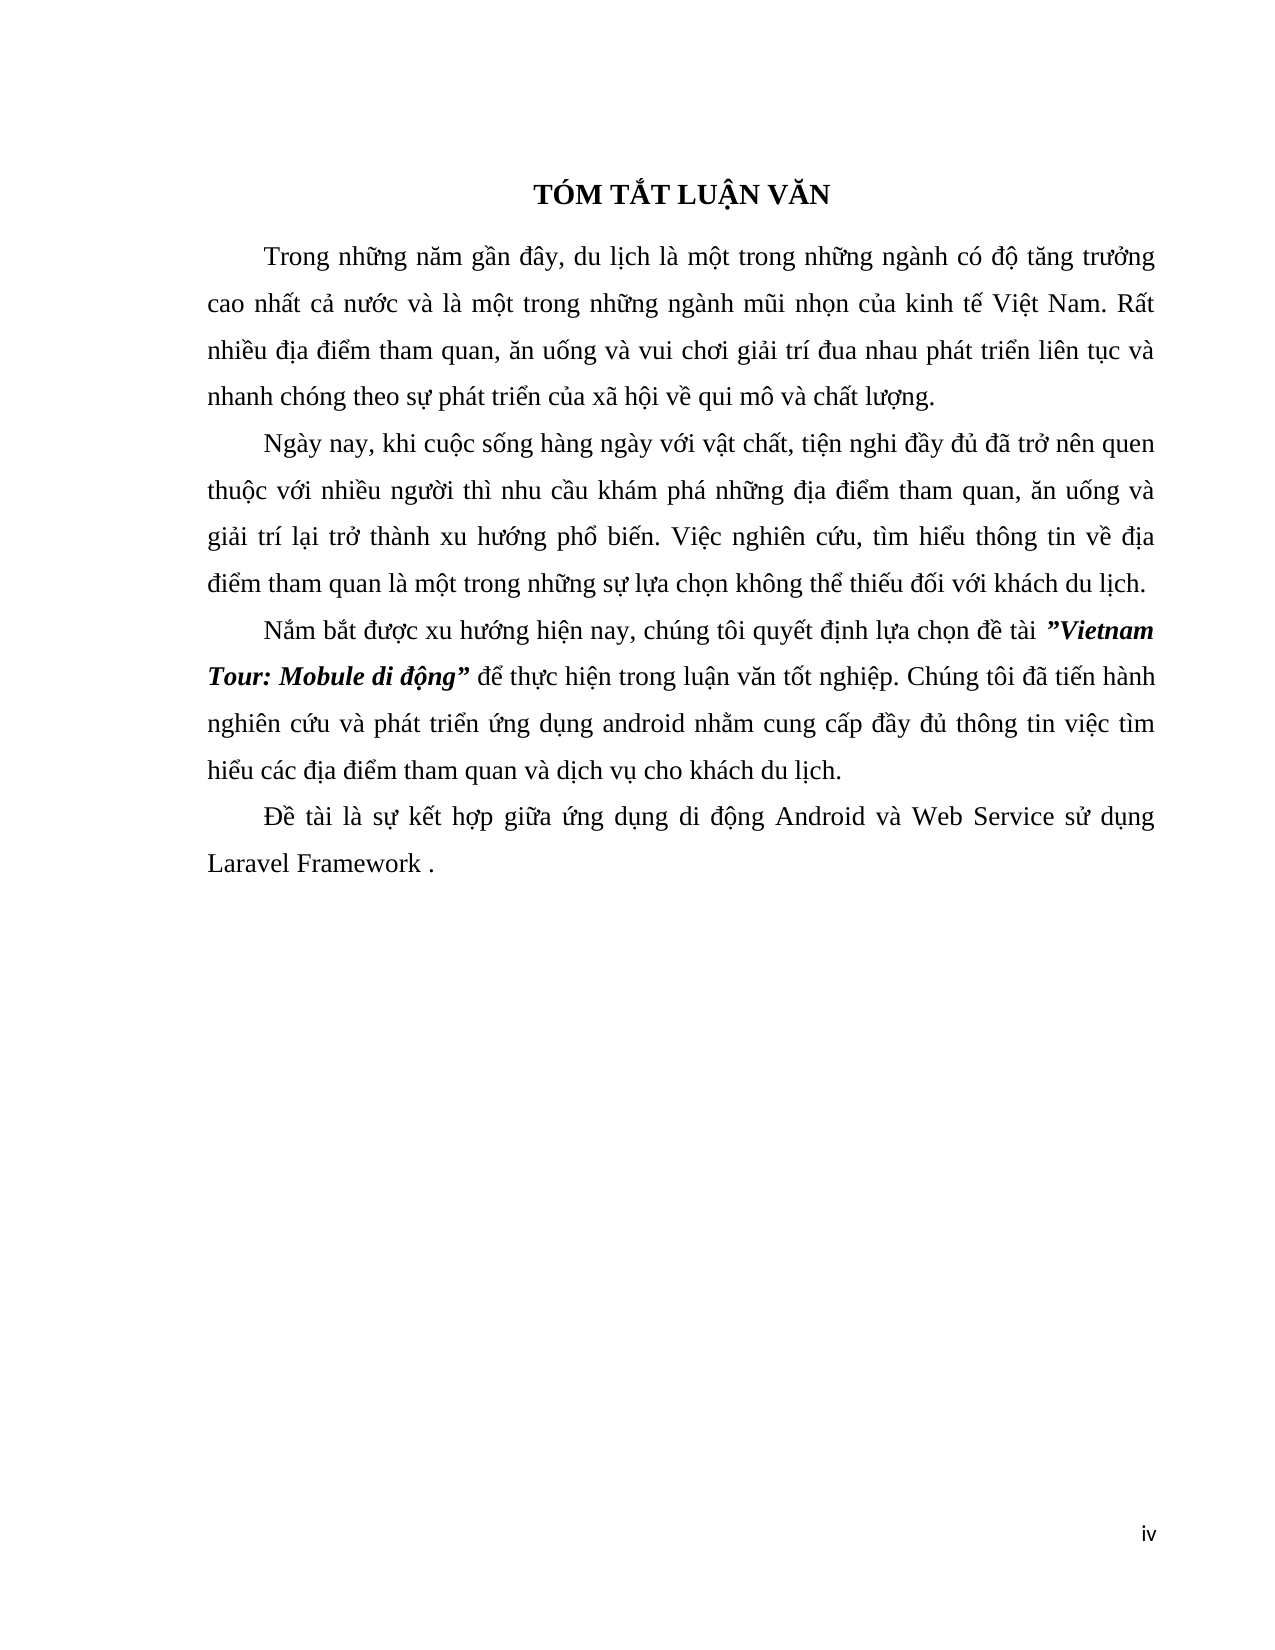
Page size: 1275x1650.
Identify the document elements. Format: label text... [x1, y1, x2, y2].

text Đề tài là sự kết hợp giữa ứng dụng di động Android và Web Service sử dụng Laravel Framework . [207, 801, 1156, 878]
subtitle TÓM TẮT LUẬN VĂN [207, 177, 1156, 211]
text Trong những năm gần đây, du lịch là một trong những ngành có độ tăng trưởng cao nhất cả nước và là một trong những ngành mũi nhọn của kinh tế Việt Nam. Rất nhiều địa điểm tham quan, ăn uống và vui chơi giải trí đua nhau phát triển liên tục và nhanh chóng theo sự phát triển của xã hội về qui mô và chất lượng. [207, 241, 1156, 412]
text Nắm bắt được xu hướng hiện nay, chúng tôi quyết định lựa chọn đề tài ”Vietnam Tour: Mobule di động” để thực hiện trong luận văn tốt nghiệp. Chúng tôi đã tiến hành nghiên cứu và phát triển ứng dụng android nhằm cung cấp đầy đủ thông tin việc tìm hiểu các địa điểm tham quan và dịch vụ cho khách du lịch. [207, 614, 1156, 785]
text Ngày nay, khi cuộc sống hàng ngày với vật chất, tiện nghi đầy đủ đã trở nên quen thuộc với nhiều người thì nhu cầu khám phá những địa điểm tham quan, ăn uống và giải trí lại trở thành xu hướng phổ biến. Việc nghiên cứu, tìm hiểu thông tin về địa điểm tham quan là một trong những sự lựa chọn không thể thiếu đối với khách du lịch. [207, 427, 1156, 598]
